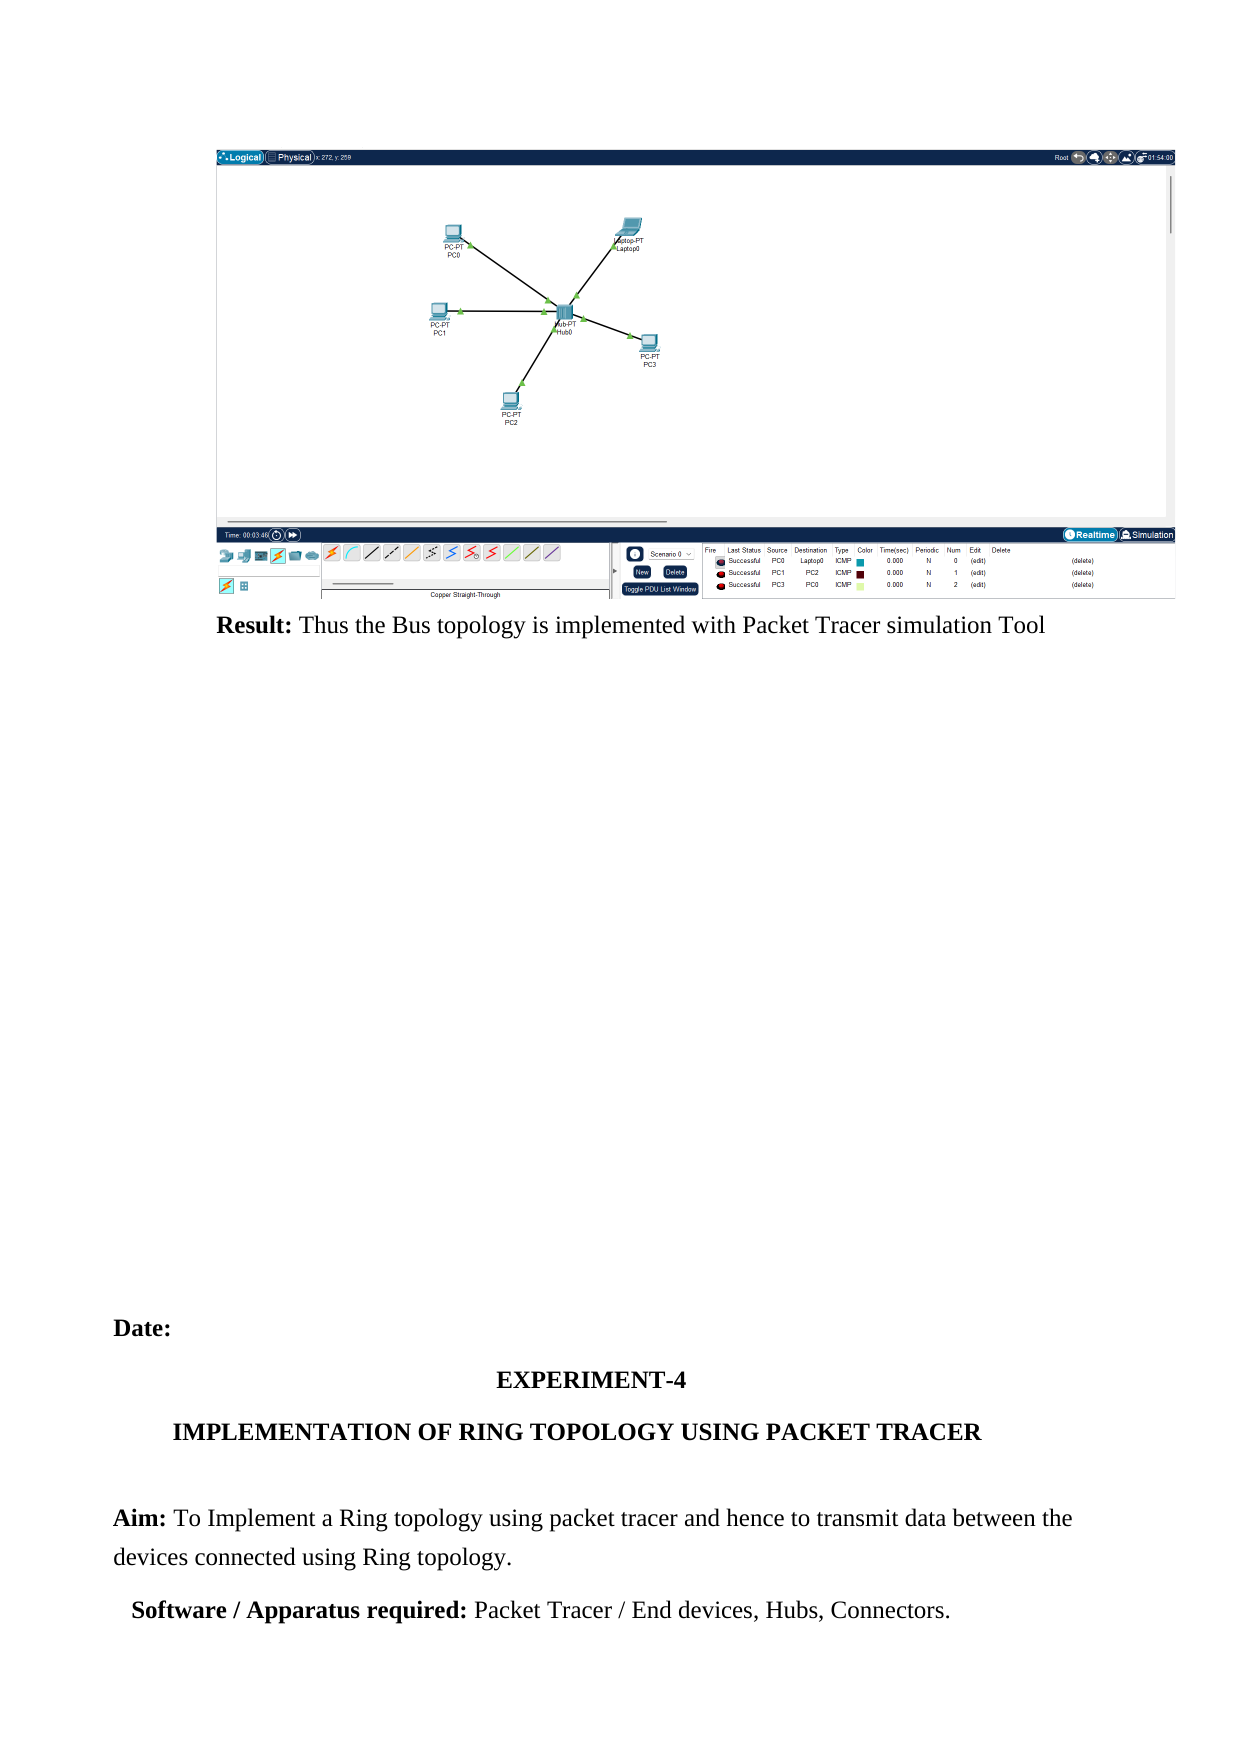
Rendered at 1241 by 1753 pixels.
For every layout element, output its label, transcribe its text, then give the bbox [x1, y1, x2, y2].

text EXPERIMENT-4 [496, 1365, 1134, 1394]
text Aim: To Implement a Ring topology using packet tracer and hence to transmit data between the devices connected using Ring topology. [113, 1503, 1134, 1571]
picture [216, 147, 1175, 599]
text Result: Thus the Bus topology is implemented with Packet Tracer simulation Tool [216, 599, 1134, 639]
picture [242, 155, 250, 162]
text IMPLEMENTATION OF RING TOPOLOGY USING PACKET TRACER [172, 1417, 1134, 1446]
text Date: [113, 1313, 1134, 1342]
text Software / Apparatus required: Packet Tracer / End devices, Hubs, Connectors. [131, 1596, 1134, 1624]
